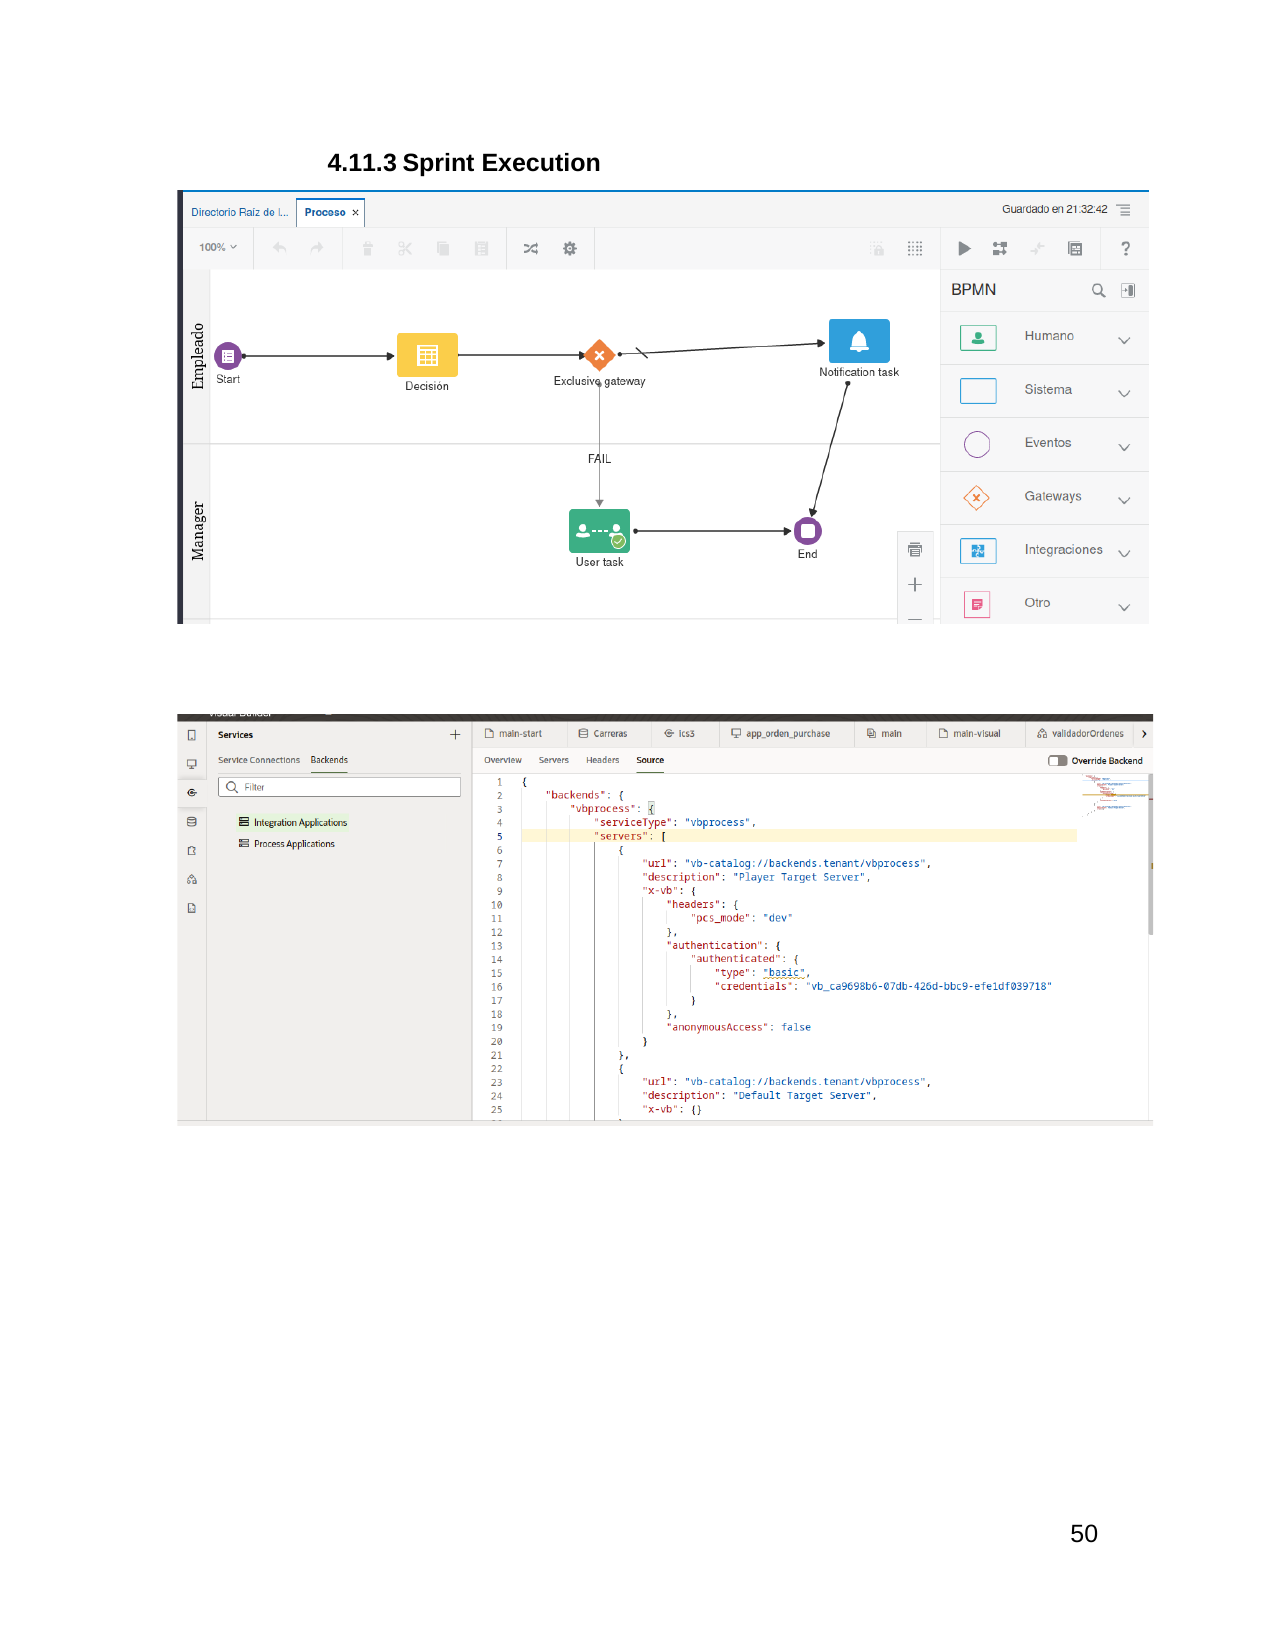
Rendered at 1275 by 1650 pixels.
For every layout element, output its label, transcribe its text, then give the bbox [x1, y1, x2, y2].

list Sprint Execution [327, 148, 1098, 176]
picture [177, 190, 1149, 624]
picture [177, 714, 1154, 1126]
